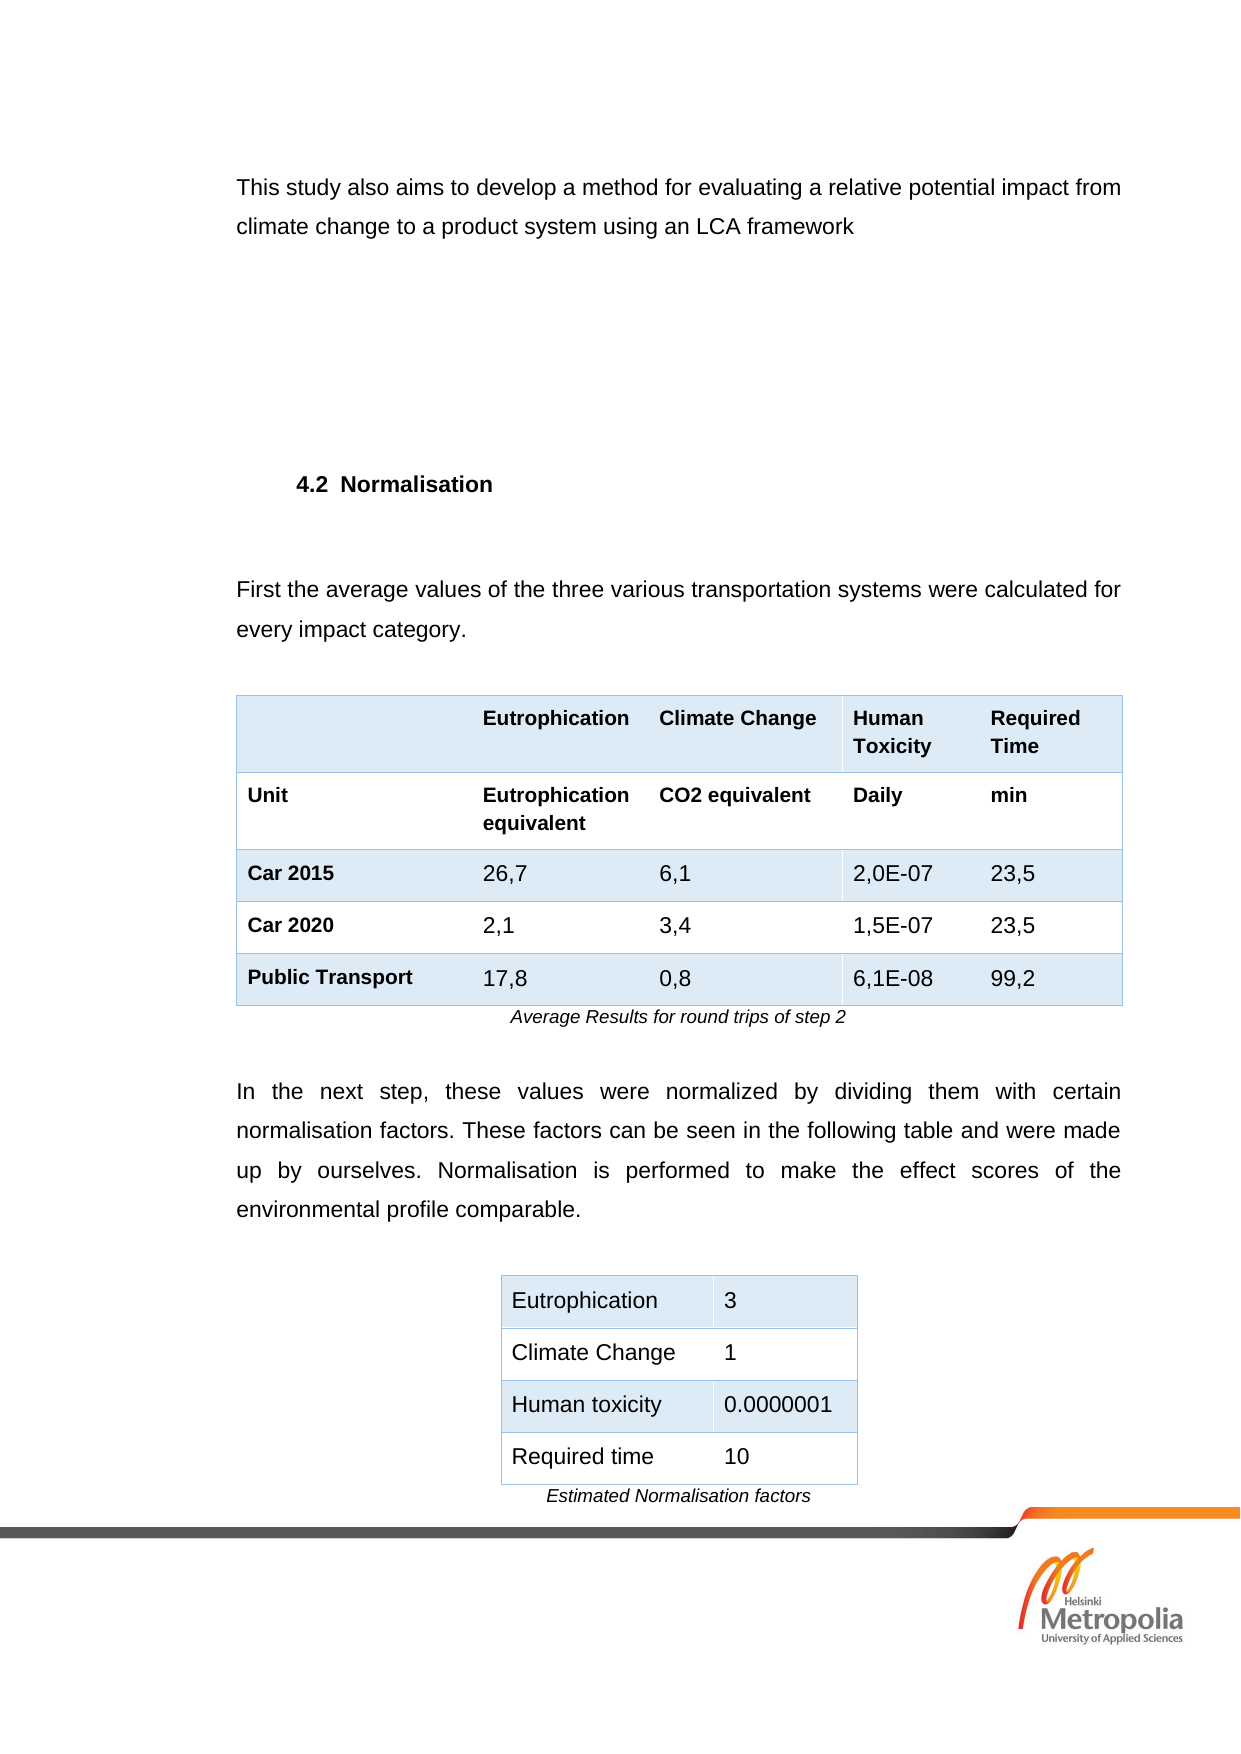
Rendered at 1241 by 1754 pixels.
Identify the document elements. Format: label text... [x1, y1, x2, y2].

table_cell 1 [714, 1329, 857, 1379]
table_cell CO2 equivalent [649, 773, 842, 849]
table_header [237, 696, 472, 772]
table_cell 2,1 [472, 902, 649, 953]
table_header Human Toxicity [843, 696, 980, 772]
table_cell 26,7 [472, 850, 649, 901]
table_cell Required time [502, 1433, 713, 1484]
table_cell min [980, 773, 1122, 849]
table_cell 6,1E-08 [843, 954, 980, 1005]
text This study also aims to develop a method for evaluating a relative potential impact from climate change to a product system using an LCA framework [236, 200, 1122, 239]
table_cell 23,5 [980, 850, 1122, 901]
text Average Results for round trips of step 2 [236, 1006, 1122, 1028]
table_cell Public Transport [237, 954, 472, 1005]
table_cell 99,2 [980, 954, 1122, 1005]
table_cell 17,8 [472, 954, 649, 1005]
text In the next step, these values were normalized by dividing them with certain normalisation factors. These factors can be seen in the following table and were made up by ourselves. Normalisation is performed to make the effect scores of the environmental profile comparable. [236, 1078, 1122, 1223]
table_cell 6,1 [649, 850, 842, 901]
table_cell Human toxicity [502, 1381, 713, 1432]
table_cell Climate Change [502, 1329, 713, 1379]
picture [0, 1507, 1241, 1645]
text Estimated Normalisation factors [236, 1485, 1122, 1506]
table_cell 0.0000001 [714, 1381, 857, 1432]
table_cell Car 2020 [237, 902, 472, 953]
table_cell 0,8 [649, 954, 842, 1005]
table_cell Car 2015 [237, 850, 472, 901]
table_cell Unit [237, 773, 472, 849]
table_header Eutrophication [502, 1276, 713, 1327]
table_header Climate Change [649, 696, 842, 772]
table_header Eutrophication [472, 696, 649, 772]
table_cell 1,5E-07 [843, 902, 980, 953]
subtitle Normalisation [296, 471, 1122, 497]
table_cell 2,0E-07 [843, 850, 980, 901]
text First the average values of the three various transportation systems were calculated for every impact category. [236, 576, 1122, 642]
table_cell 3,4 [649, 902, 842, 953]
table_cell Daily [843, 773, 980, 849]
table_cell 23,5 [980, 902, 1122, 953]
table_header 3 [714, 1276, 857, 1327]
table_cell 10 [714, 1433, 857, 1484]
table_cell Eutrophication equivalent [472, 773, 649, 849]
table_header Required Time [980, 696, 1122, 772]
